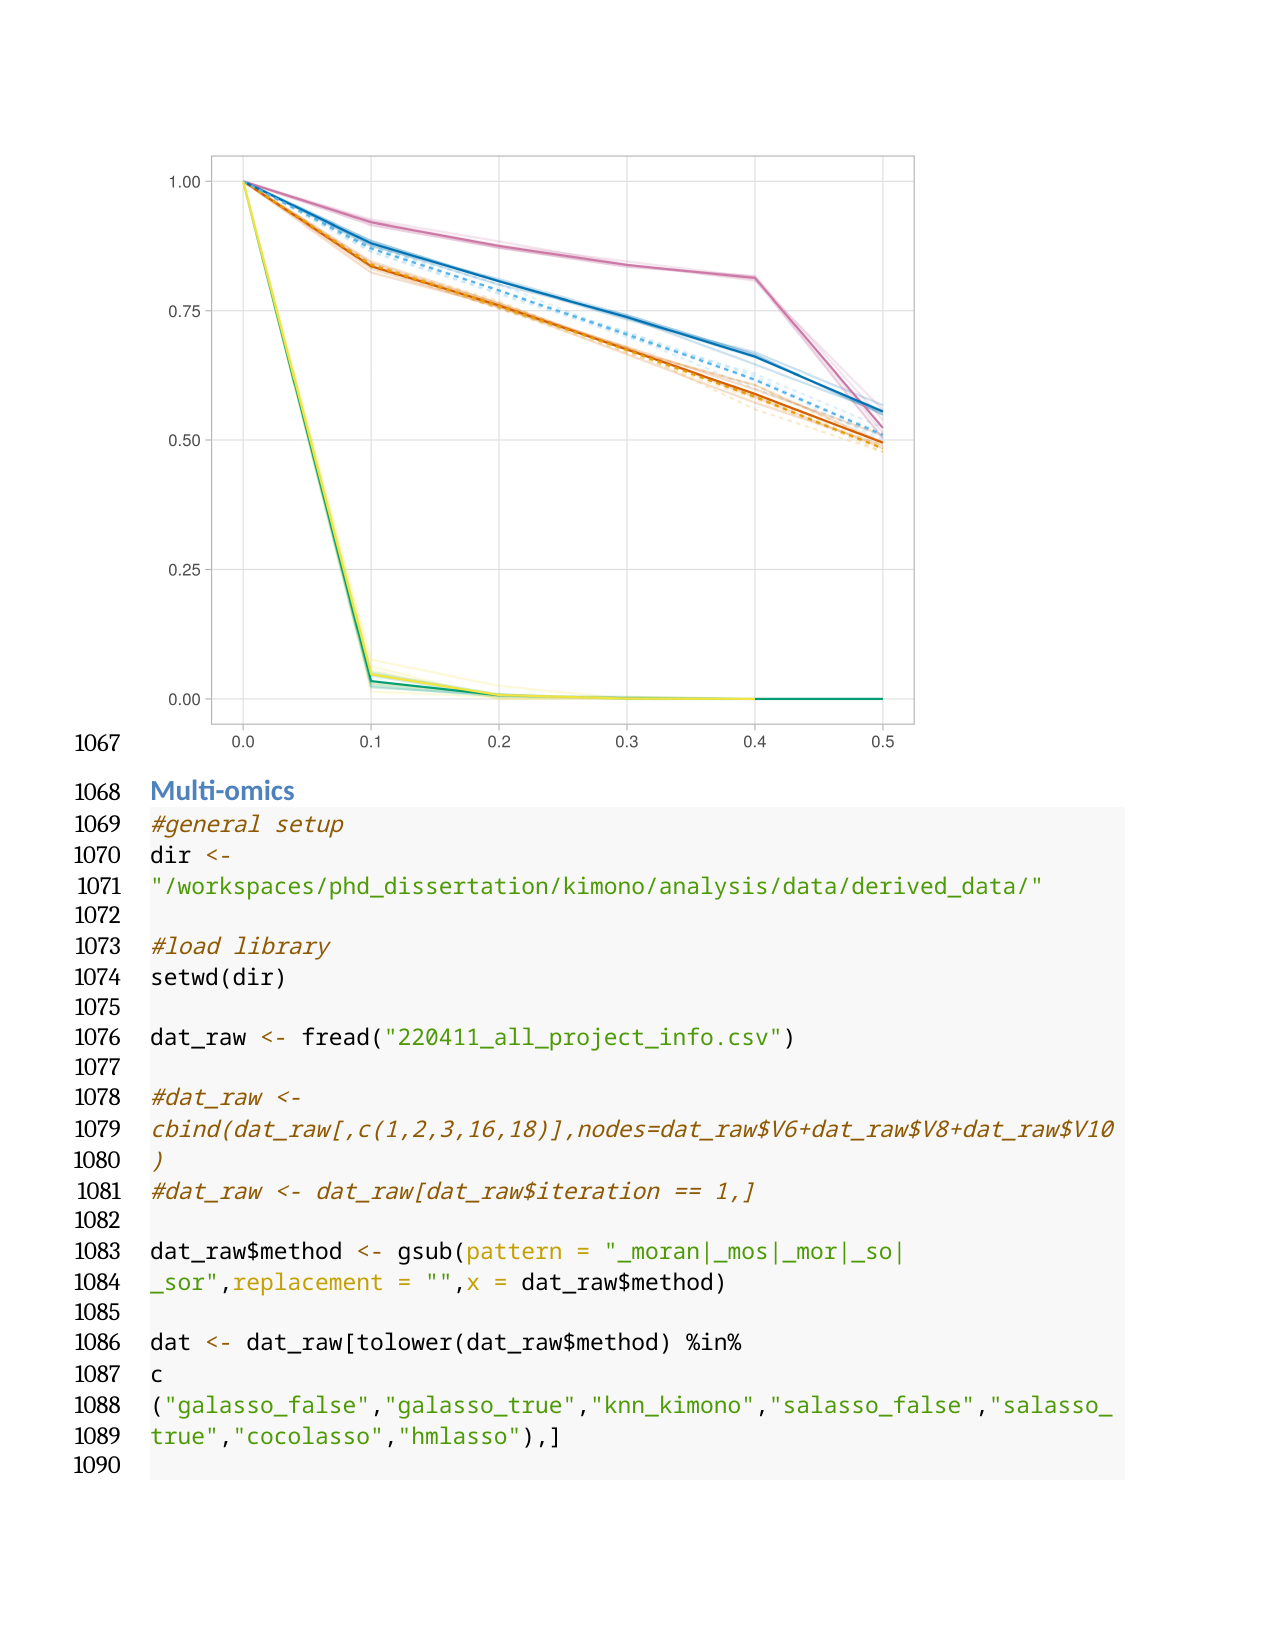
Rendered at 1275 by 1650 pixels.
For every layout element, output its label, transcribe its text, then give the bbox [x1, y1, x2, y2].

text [150, 807, 1125, 1480]
subtitle Multi-omics [150, 772, 1125, 807]
picture [168, 150, 920, 751]
